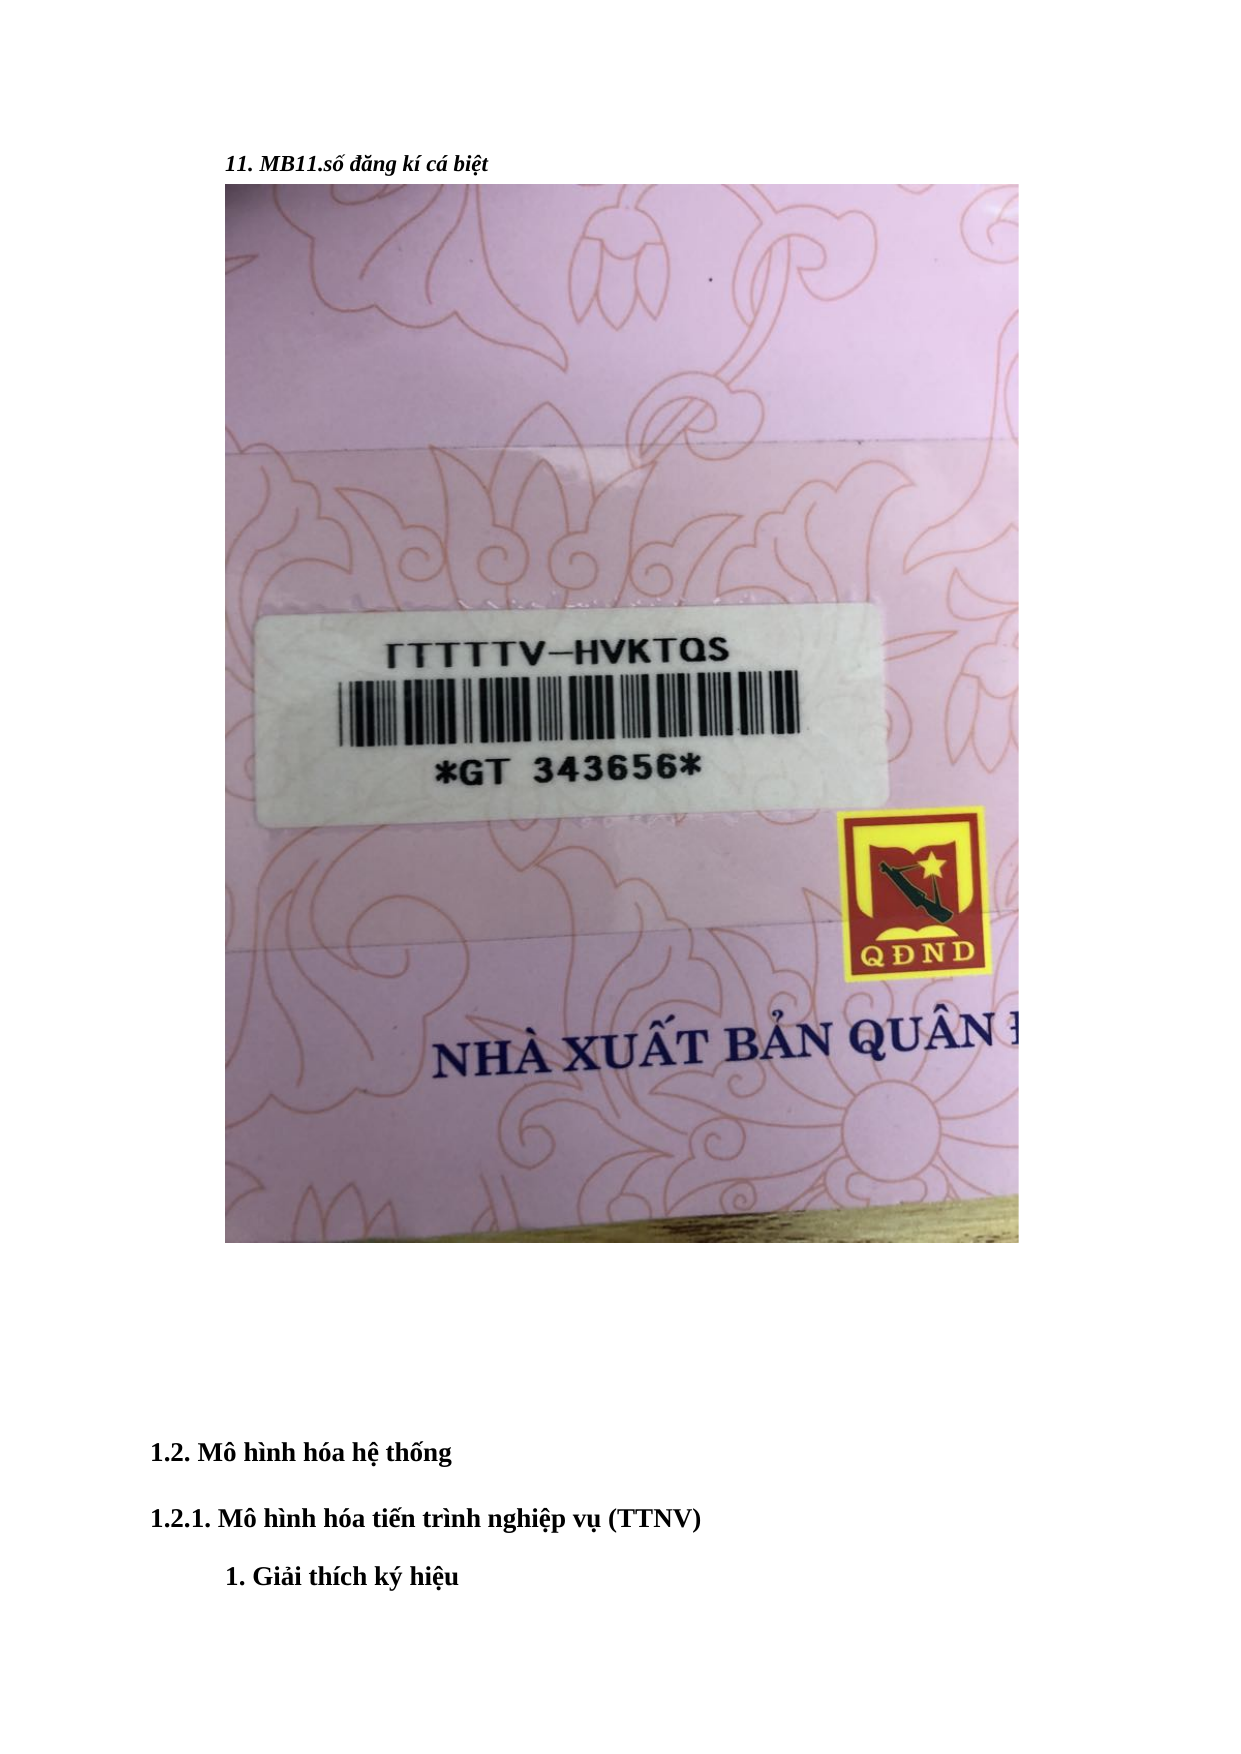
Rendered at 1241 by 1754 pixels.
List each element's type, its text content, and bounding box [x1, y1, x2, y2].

subtitle Mô hình hóa hệ thống [150, 1436, 1090, 1468]
subtitle Mô hình hóa tiến trình nghiệp vụ (TTNV) [150, 1502, 1090, 1533]
list MB11.số đăng kí cá biệt [225, 150, 1090, 176]
picture [225, 184, 1019, 1243]
list Giải thích ký hiệu [225, 1560, 1090, 1591]
